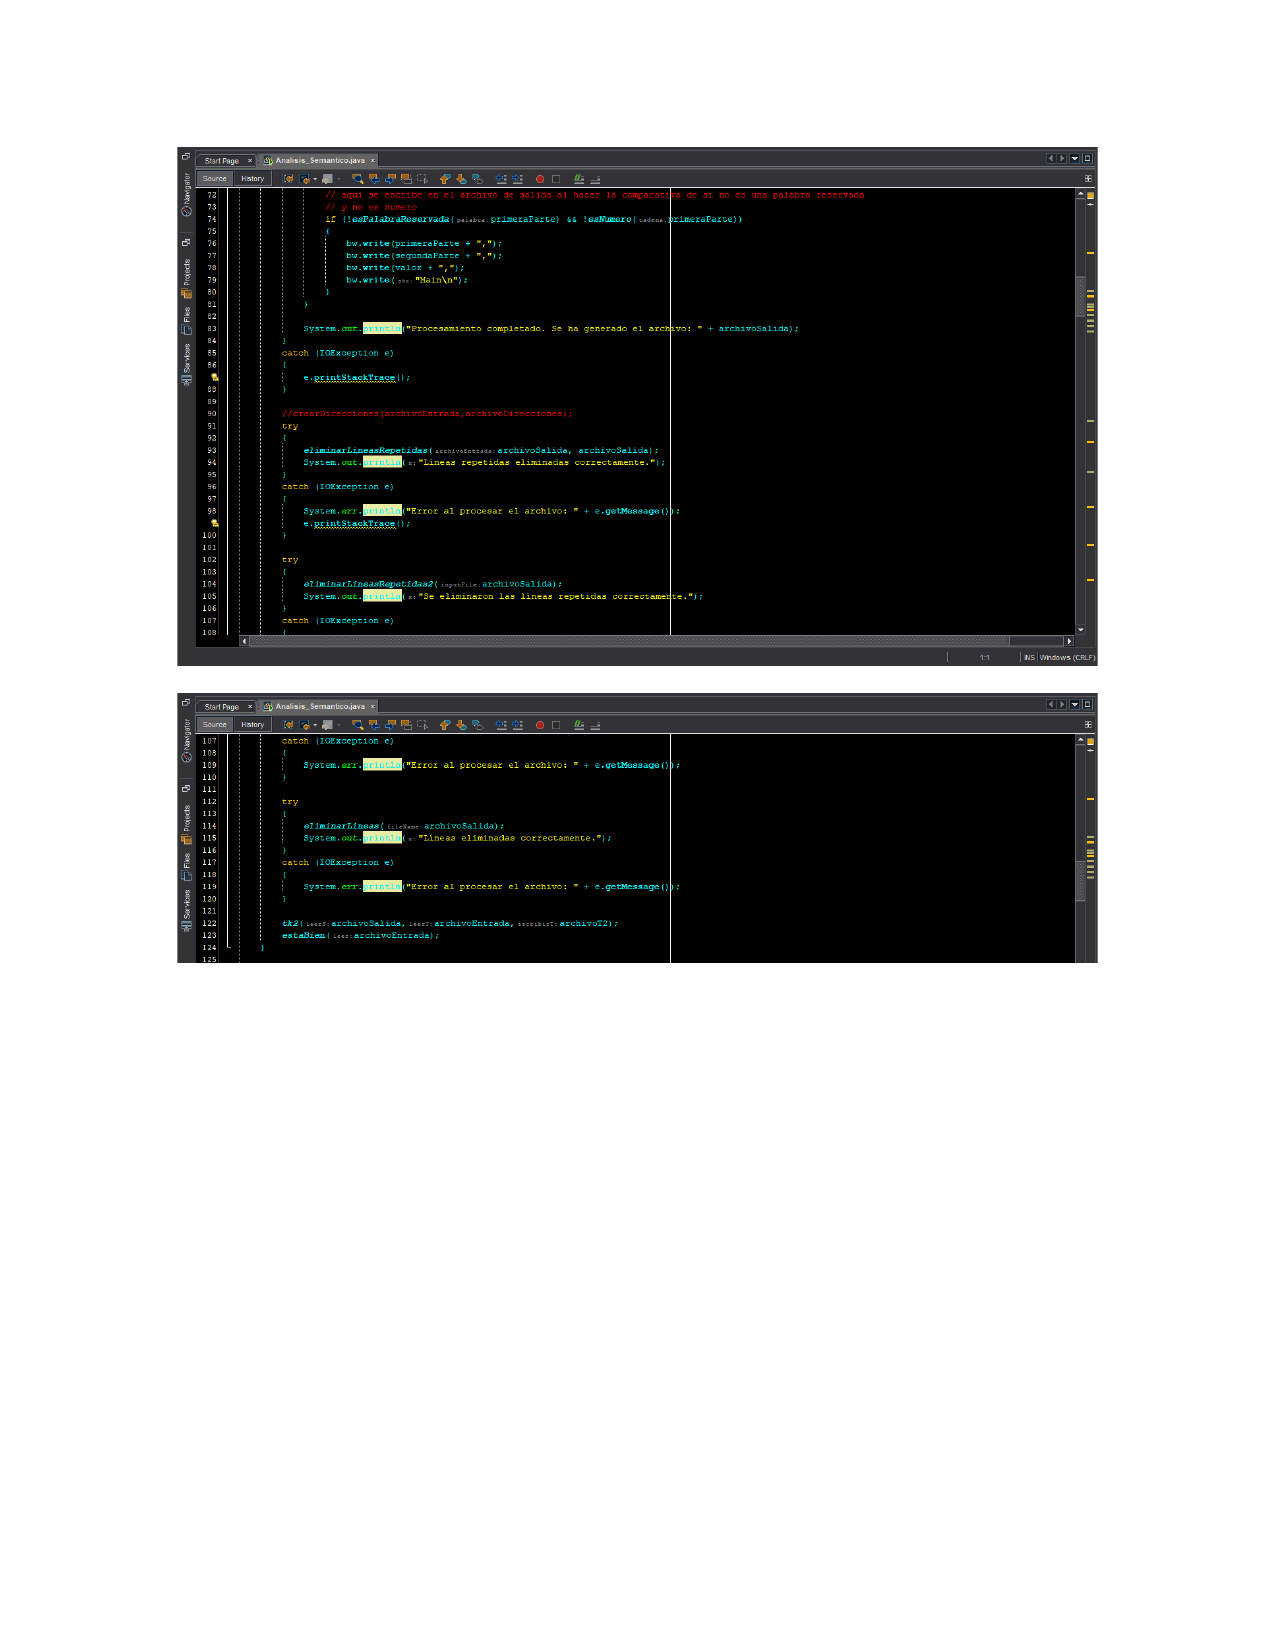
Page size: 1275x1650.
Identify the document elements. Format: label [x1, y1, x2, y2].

picture [177, 693, 1098, 963]
picture [177, 147, 1098, 666]
